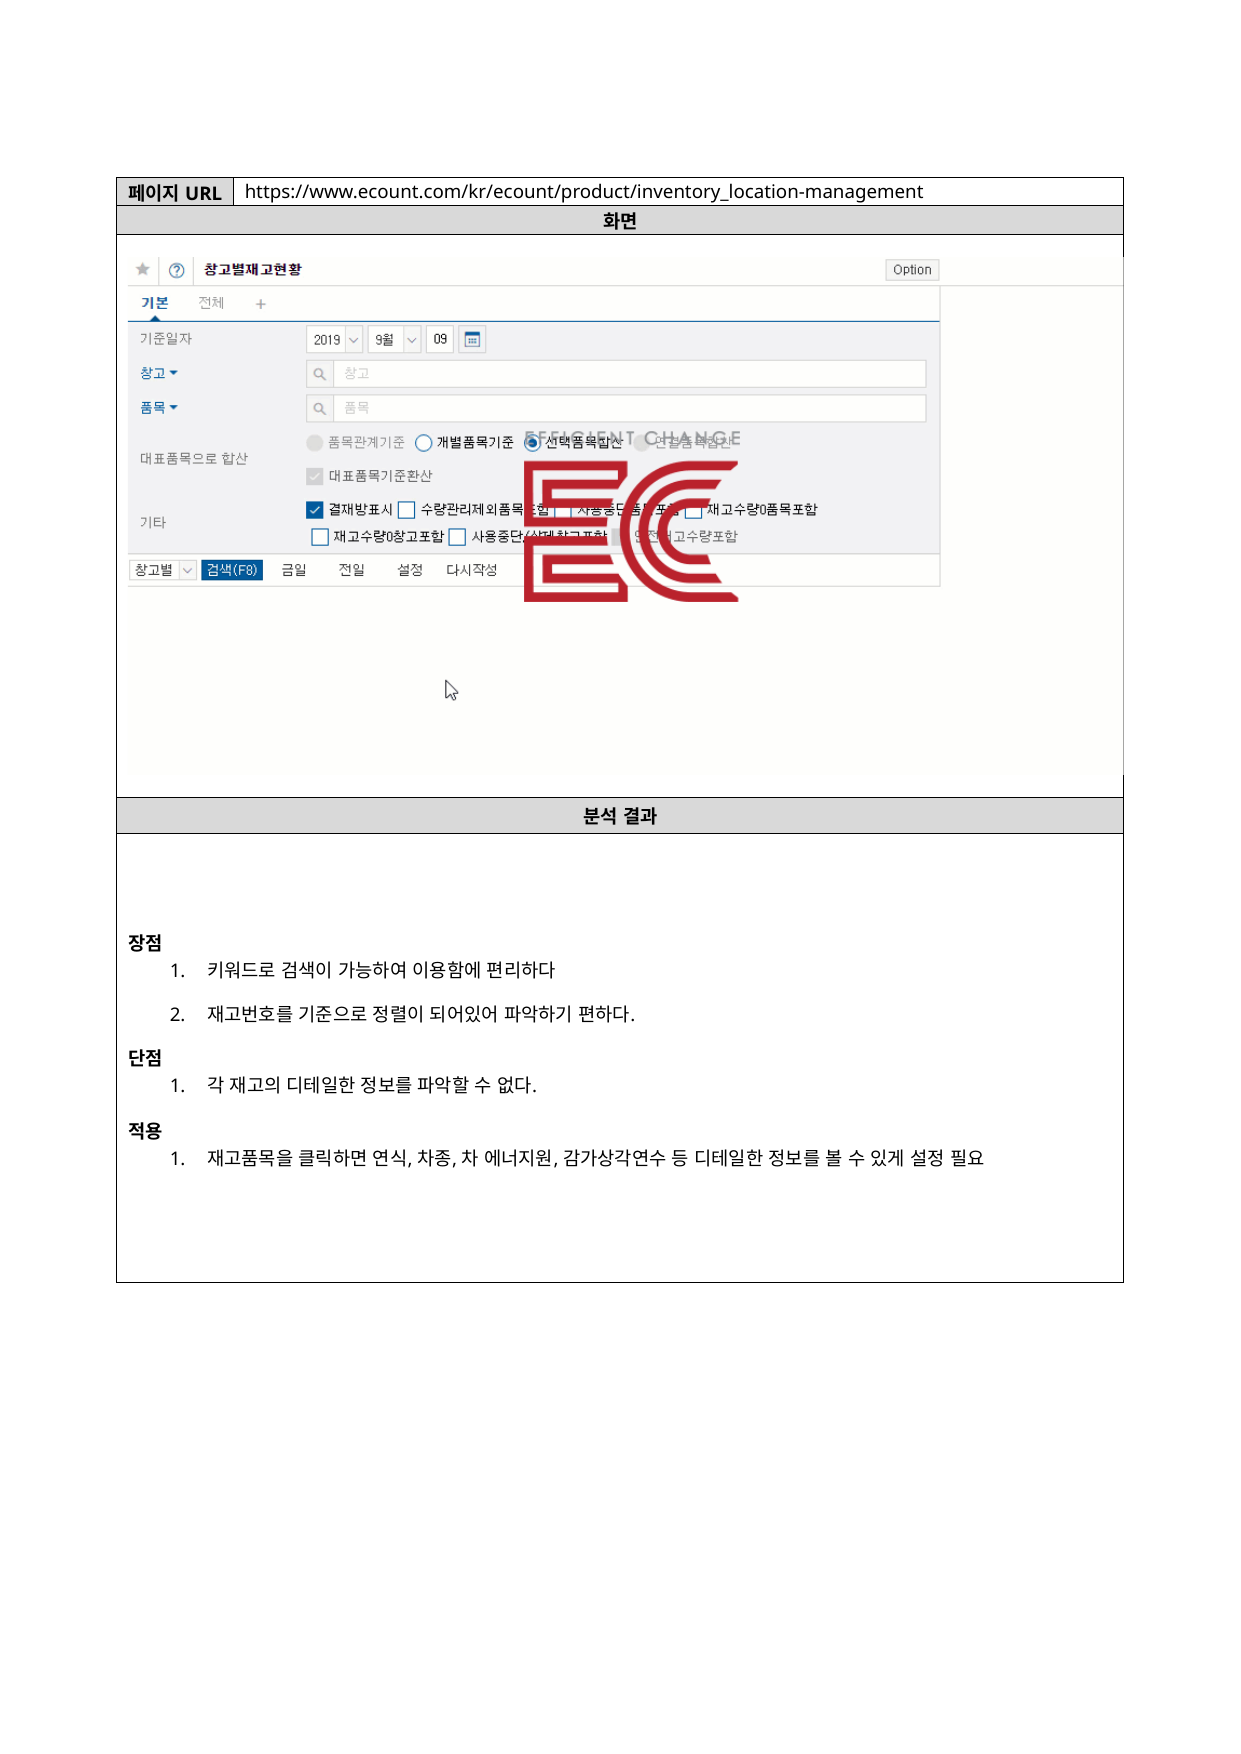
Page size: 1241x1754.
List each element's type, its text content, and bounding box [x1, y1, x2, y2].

table_cell 분석 결과 [117, 798, 1123, 833]
table_cell 페이지 URL [117, 178, 233, 205]
table_cell https://www.ecount.com/kr/ecount/product/inventory_location-management [234, 178, 1123, 205]
table_cell 장점 키워드로 검색이 가능하여 이용함에 편리하다 재고번호를 기준으로 정렬이 되어있어 파악하기 편하다. 단점 각 재고의 디테일한 정보를 파악할 수 없다. 적용 재고품목을 클릭하면 연식, 차종, 차 에너지원, 감가상각연수 등 디테일한 정보를 볼 수 있게 설정 필요 [117, 834, 1123, 1282]
table_cell [117, 235, 1123, 797]
picture [127, 257, 1124, 775]
table_cell 화면 [117, 206, 1123, 234]
